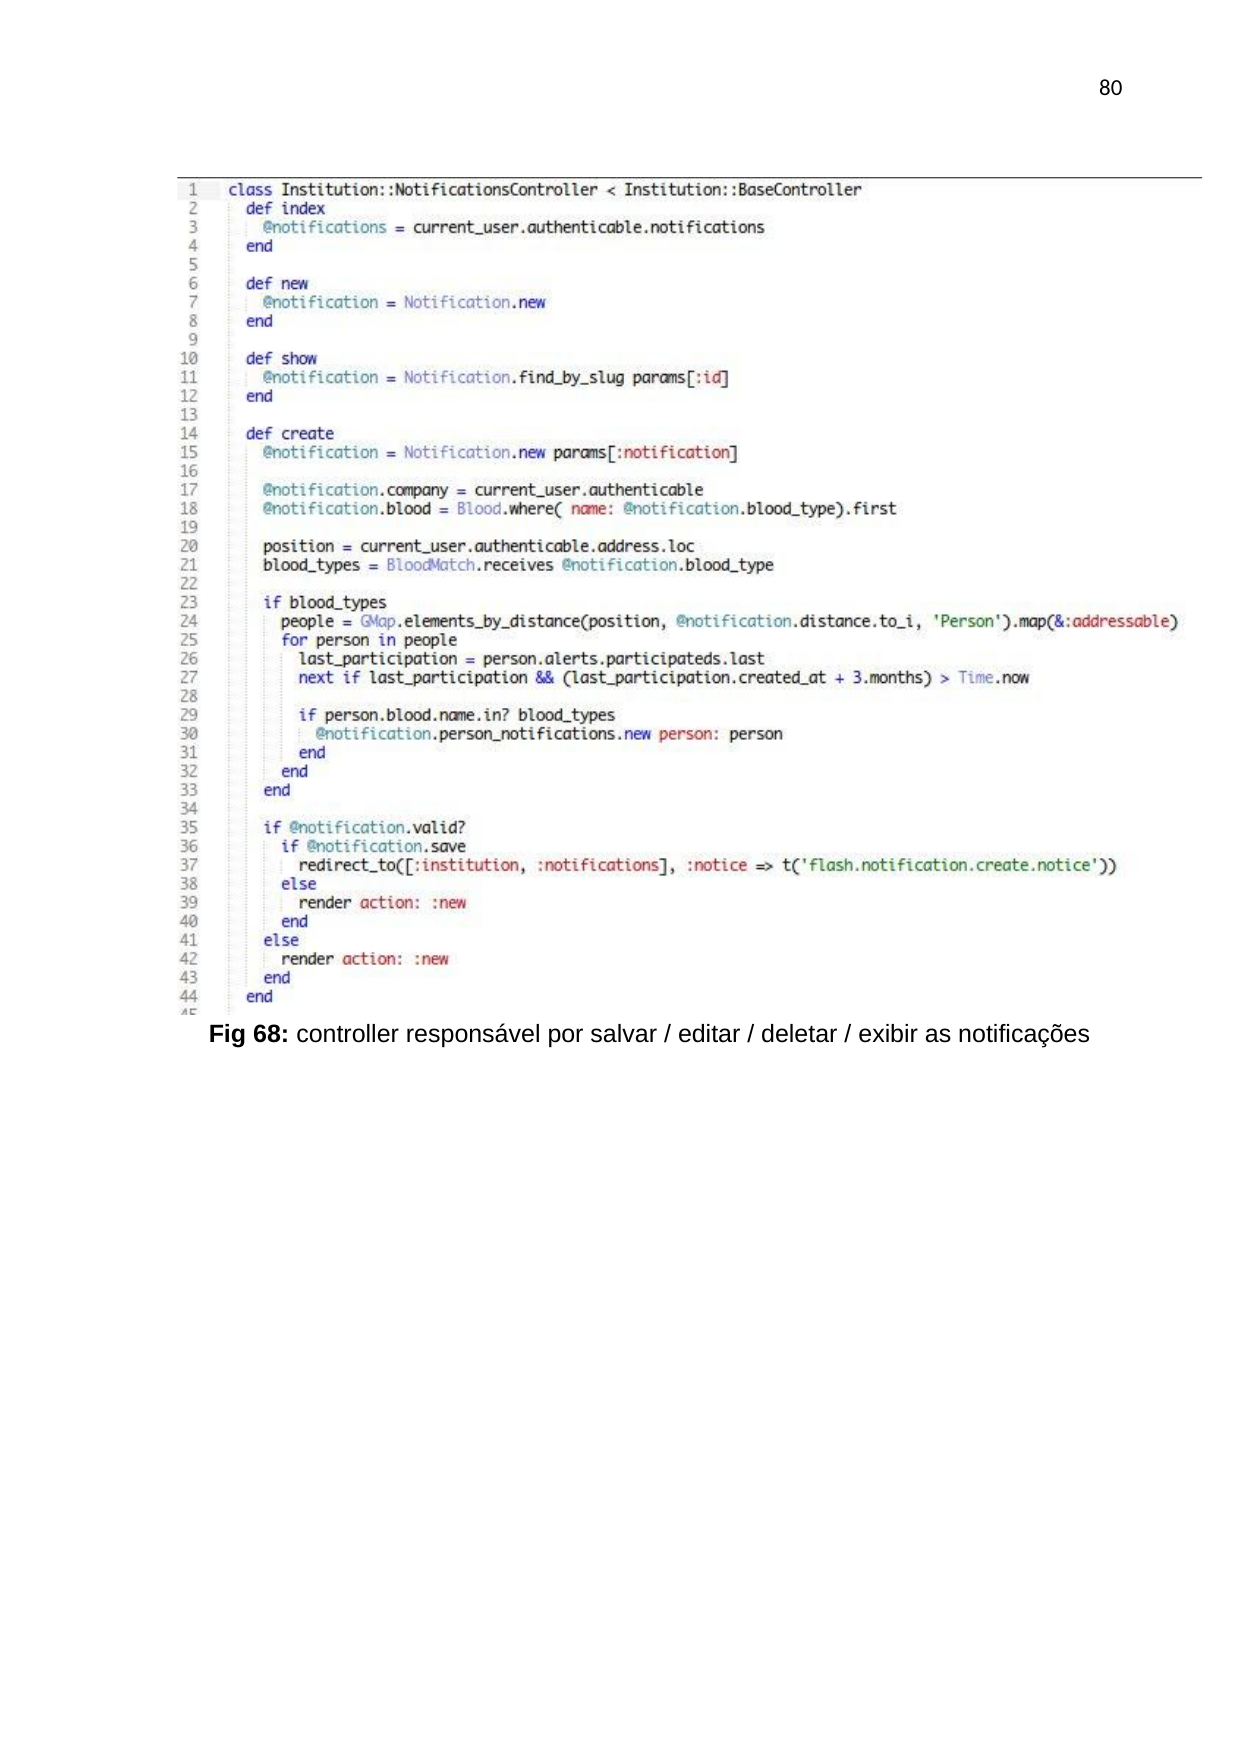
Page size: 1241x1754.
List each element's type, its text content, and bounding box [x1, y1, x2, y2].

picture [177, 177, 1203, 1015]
text Fig 68: controller responsável por salvar / editar / deletar / exibir as notificações [177, 1018, 1122, 1047]
